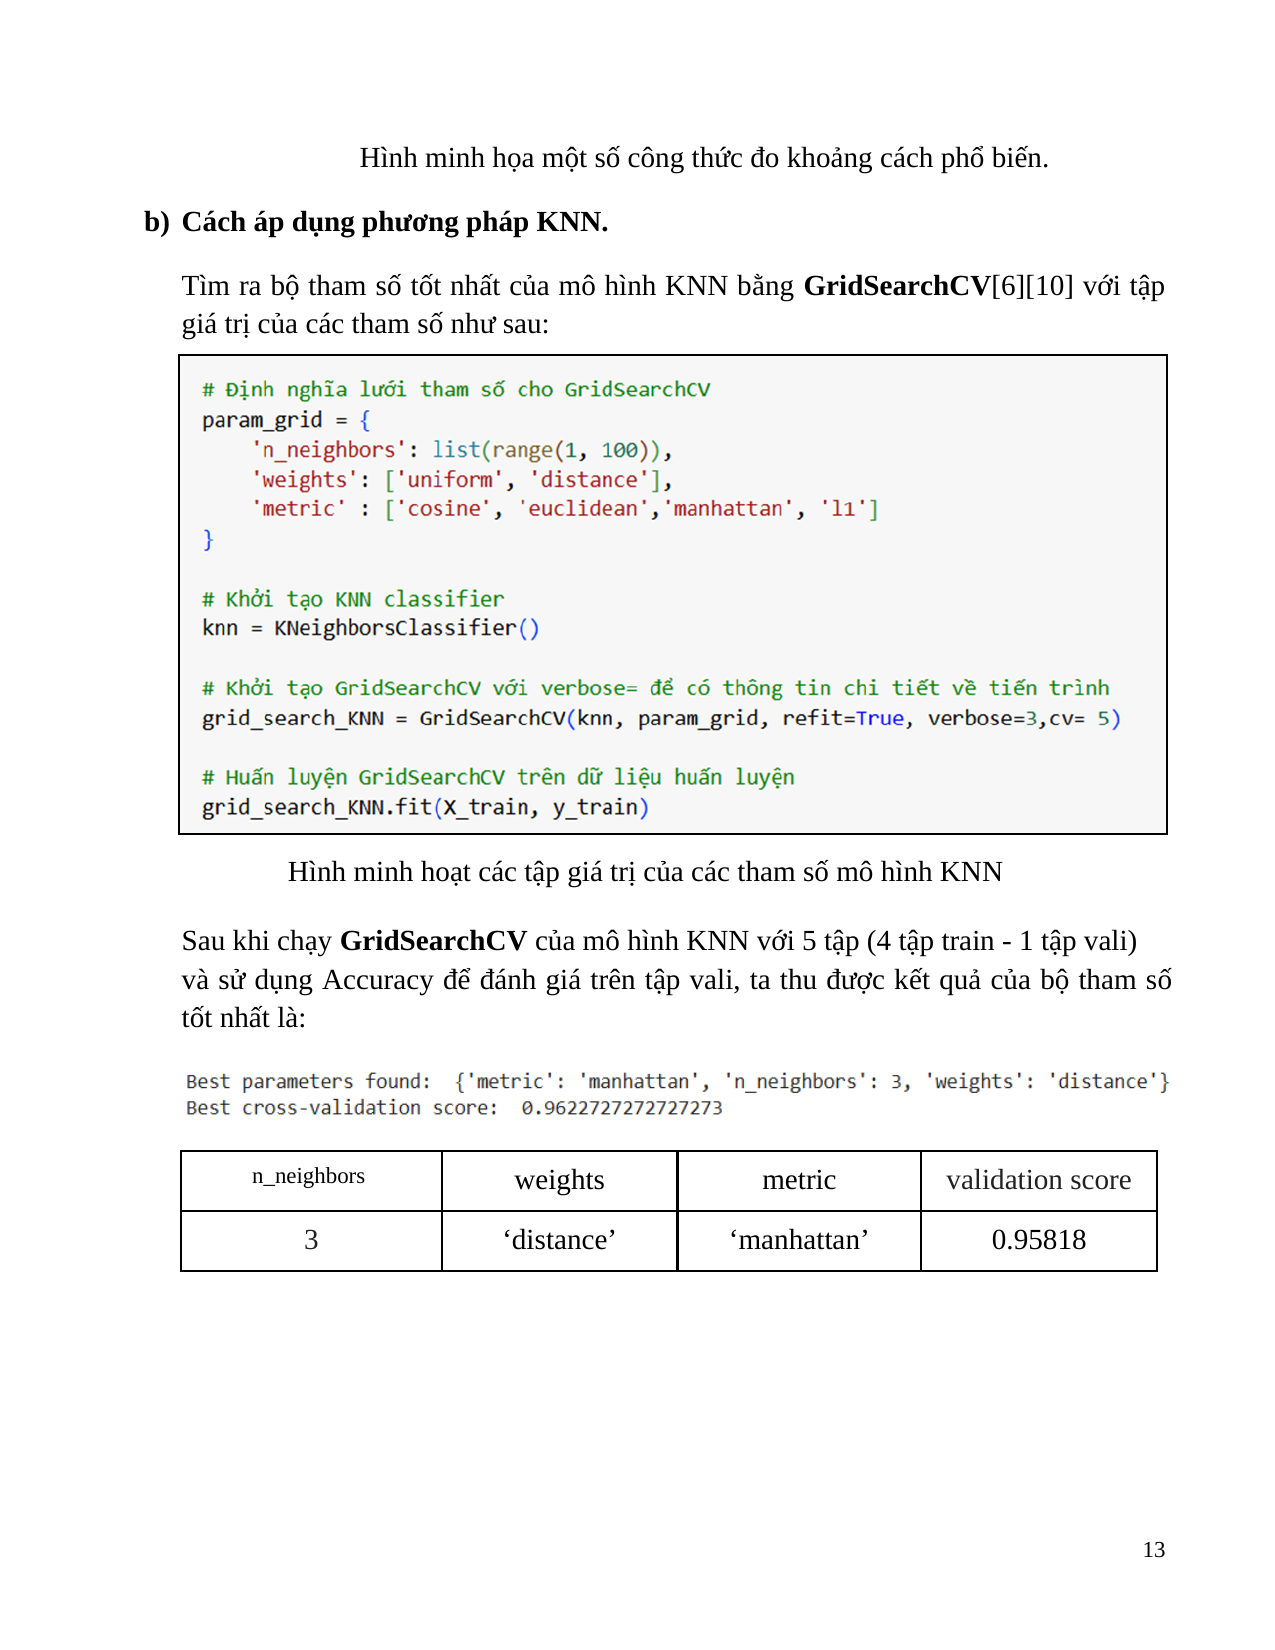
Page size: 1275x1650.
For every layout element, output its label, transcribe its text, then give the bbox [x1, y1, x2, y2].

subtitle Cách áp dụng phương pháp KNN. [144, 204, 1165, 238]
text Tìm ra bộ tham số tốt nhất của mô hình KNN bằng GridSearchCV[6][10] với tập giá trị của các tham số như sau: [181, 268, 1165, 340]
picture [178, 1068, 1182, 1124]
text và sử dụng Accuracy để đánh giá trên tập vali, ta thu được kết quả của bộ tham số tốt nhất là: [181, 962, 1173, 1034]
text Hình minh họa một số công thức đo khoảng cách phổ biến. [181, 141, 1174, 174]
picture [180, 356, 1166, 833]
text Sau khi chạy GridSearchCV của mô hình KNN với 5 tập (4 tập train - 1 tập vali) [106, 923, 1173, 957]
